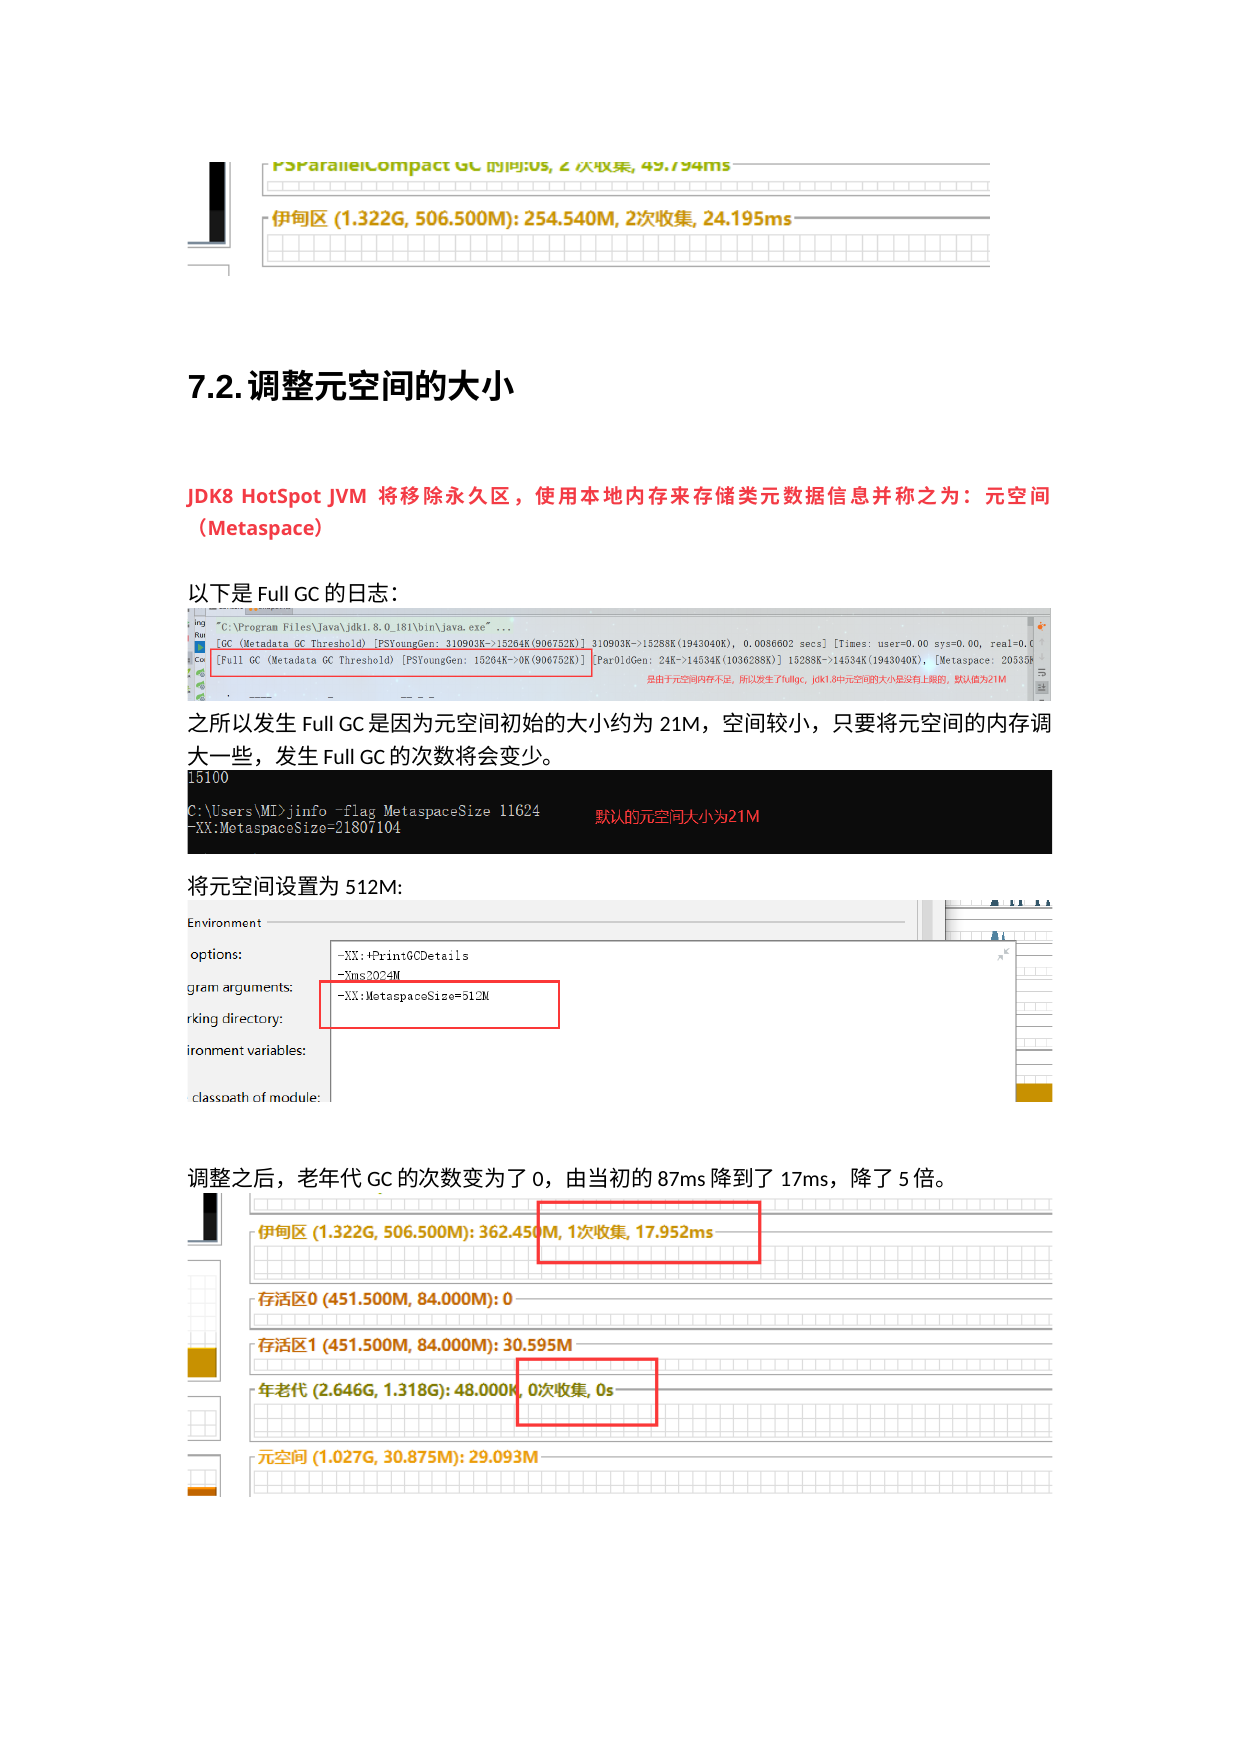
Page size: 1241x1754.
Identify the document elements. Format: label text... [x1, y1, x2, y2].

text JDK8 HotSpot JVM 将移除永久区，使用本地内存来存储类元数据信息并称之为：元空间（Metaspace） [187, 507, 1053, 543]
text 以下是Full GC的日志： [187, 576, 1053, 608]
picture [187, 1193, 1053, 1497]
text JDK8 HotSpot JVM 将移除永久区，使用本地内存来存储类元数据信息并称之为：元空间（Metaspace） [187, 478, 1053, 505]
text 之所以发生Full GC是因为元空间初始的大小约为21M，空间较小，只要将元空间的内存调大一些，发生Full GC的次数将会变少。 [187, 706, 1053, 770]
picture [187, 900, 1053, 1102]
subtitle 调整元空间的大小 [187, 352, 1053, 417]
picture [187, 608, 1051, 701]
text 将元空间设置为512M: [187, 868, 1053, 900]
picture [187, 162, 990, 276]
picture [187, 770, 1053, 854]
text 调整之后，老年代GC的次数变为了0，由当初的87ms降到了17ms，降了5倍。 [187, 1161, 1053, 1193]
